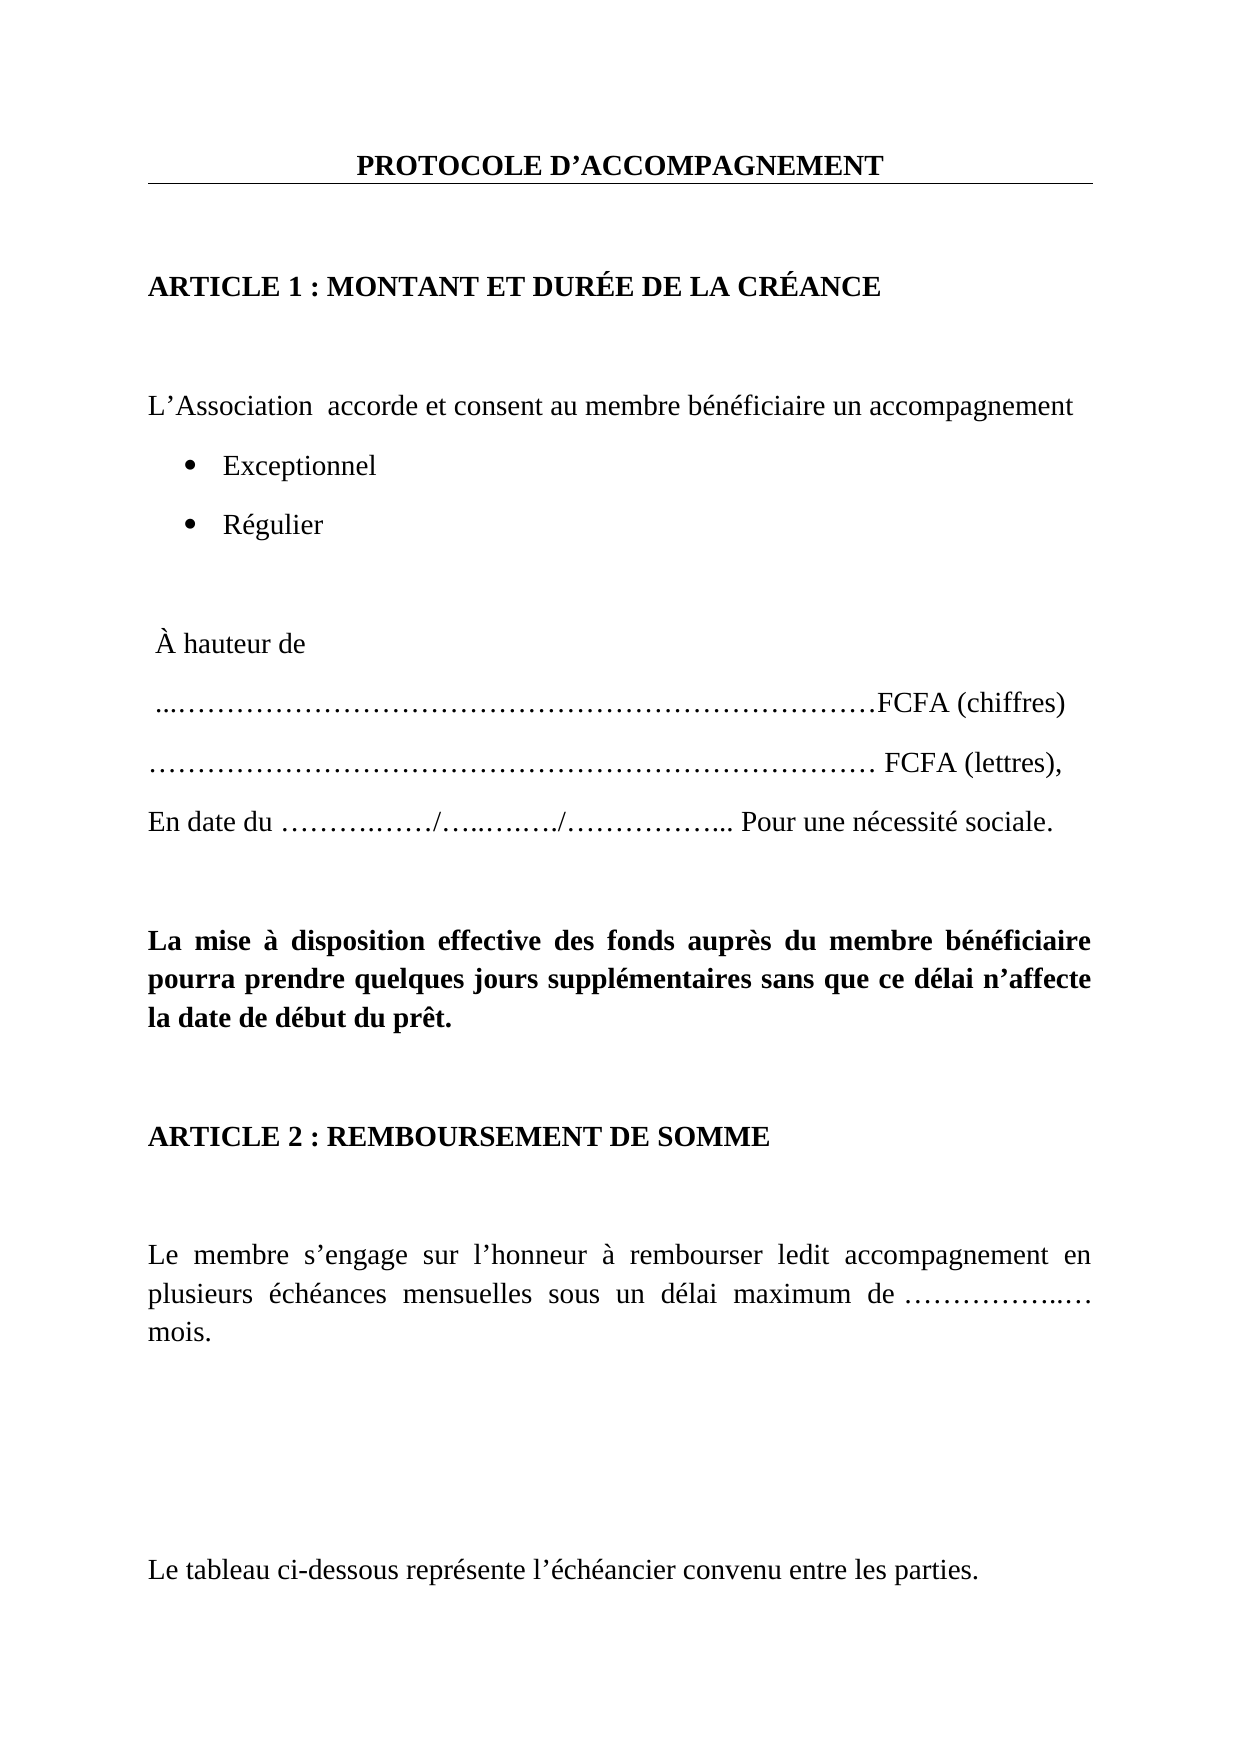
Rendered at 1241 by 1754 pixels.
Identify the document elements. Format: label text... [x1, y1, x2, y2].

list Exceptionnel [185, 448, 1093, 481]
text En date du ……….……/…..….…./……………... Pour une nécessité sociale. [148, 804, 1093, 838]
text Le tableau ci-dessous représente l’échéancier convenu entre les parties. [148, 1552, 1093, 1586]
text ARTICLE 2 : REMBOURSEMENT DE SOMME [148, 1119, 1093, 1152]
list Régulier [185, 507, 1093, 541]
text Le membre s’engage sur l’honneur à rembourser ledit accompagnement en plusieurs échéances mensuelles sous un délai maximum de ……………..…mois. [148, 1237, 1093, 1348]
text À hauteur de [148, 626, 1093, 659]
text La mise à disposition effective des fonds auprès du membre bénéficiaire pourra prendre quelques jours supplémentaires sans que ce délai n’affecte la date de début du prêt. [148, 923, 1093, 1033]
text ………………………………………………………………… FCFA (lettres), [148, 745, 1093, 778]
text ARTICLE 1 : MONTANT ET DURÉE DE LA CRÉANCE [148, 269, 1093, 303]
text L’Association accorde et consent au membre bénéficiaire un accompagnement [148, 388, 1093, 422]
text ...………………………………………………………………FCFA (chiffres) [148, 685, 1093, 719]
text PROTOCOLE D’ACCOMPAGNEMENT [148, 148, 1093, 183]
